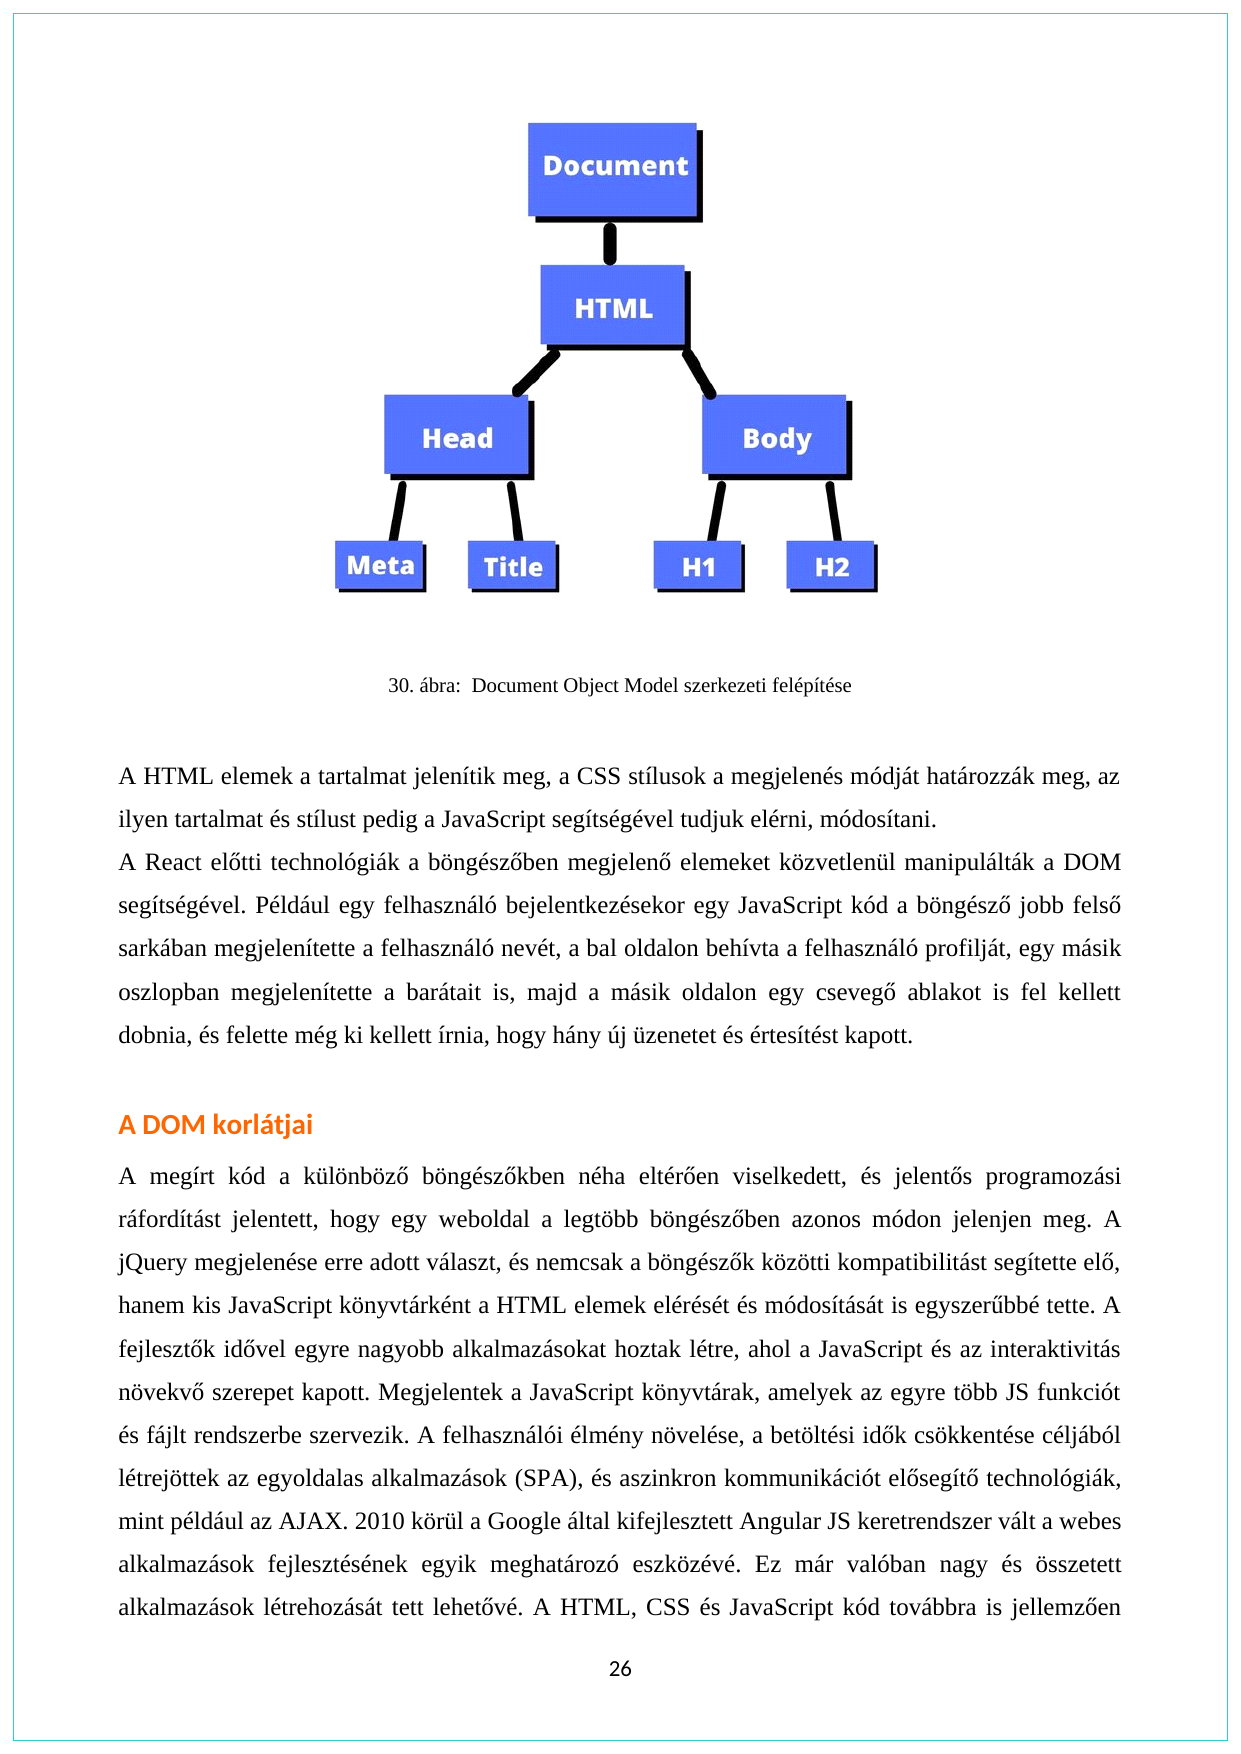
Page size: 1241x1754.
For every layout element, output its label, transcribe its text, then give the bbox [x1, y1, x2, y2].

picture [138, 112, 1102, 655]
subtitle A DOM korlátjai [118, 1106, 1122, 1142]
text A HTML elemek a tartalmat jelenítik meg, a CSS stílusok a megjelenés módját határozzák meg, az ilyen tartalmat és stílust pedig a JavaScript segítségével tudjuk elérni, módosítani. [118, 761, 1122, 833]
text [118, 1161, 1122, 1621]
text 30. ábra: Document Object Model szerkezeti felépítése [118, 673, 1122, 697]
text A React előtti technológiák a böngészőben megjelenő elemeket közvetlenül manipulálták a DOM segítségével. Például egy felhasználó bejelentkezésekor egy JavaScript kód a böngésző jobb felső sarkában megjelenítette a felhasználó nevét, a bal oldalon behívta a felhasználó profilját, egy másik oszlopban megjelenítette a barátait is, majd a másik oldalon egy csevegő ablakot is fel kellett dobnia, és felette még ki kellett írnia, hogy hány új üzenetet és értesítést kapott. [118, 847, 1122, 1048]
